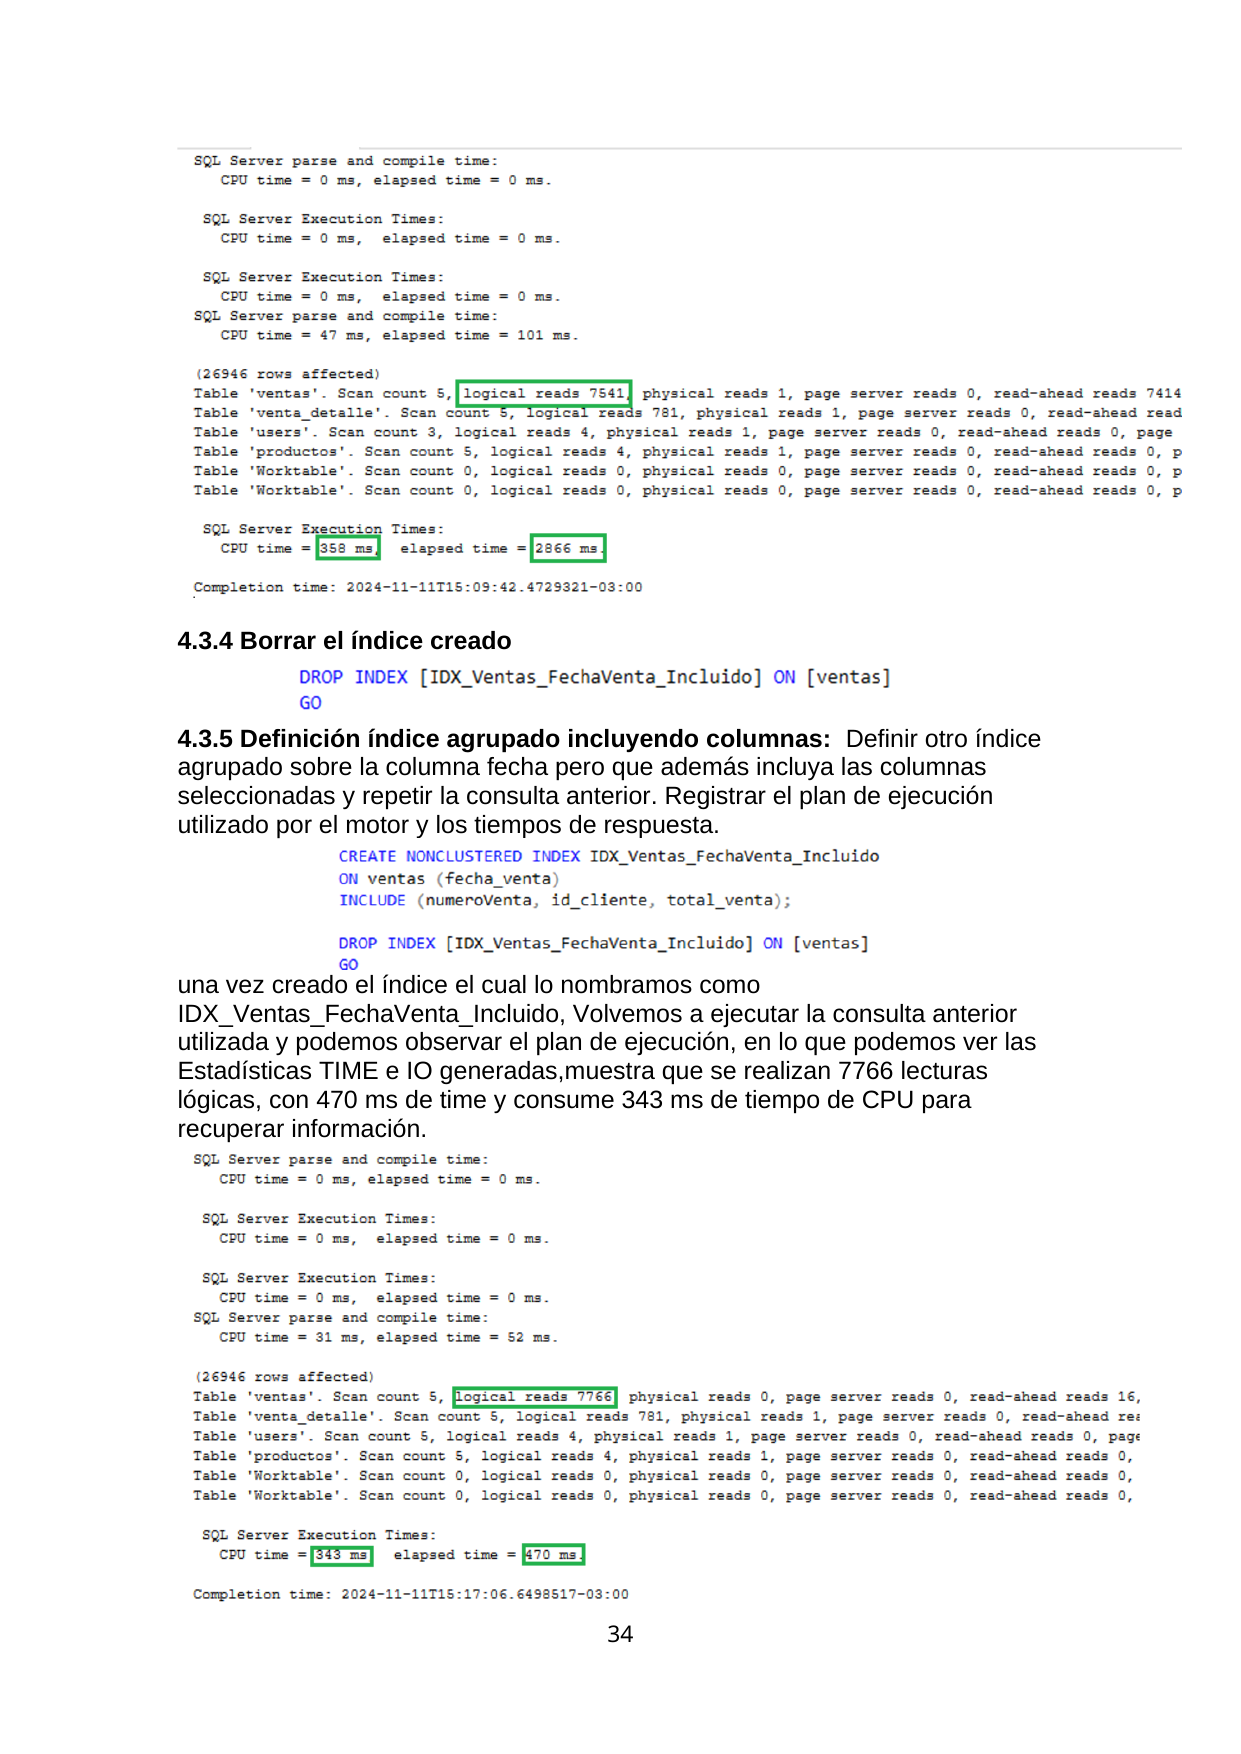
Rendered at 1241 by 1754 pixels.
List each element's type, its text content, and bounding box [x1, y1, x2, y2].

text 4.3.4 Borrar el índice creado [177, 626, 1063, 655]
text una vez creado el índice el cual lo nombramos como IDX_Ventas_FechaVenta_Incluido, Volvemos a ejecutar la consulta anterior utilizada y podemos observar el plan de ejecución, en lo que podemos ver las Estadísticas TIME e IO generadas,muestra que se realizan 7766 lecturas lógicas, con 470 ms de time y consume 343 ms de tiempo de CPU para recuperar información. [177, 970, 1063, 1142]
picture [322, 838, 918, 970]
text 4.3.5 Definición índice agrupado incluyendo columnas: Definir otro índice agrupado sobre la columna fecha pero que además incluya las columnas seleccionadas y repetir la consulta anterior. Registrar el plan de ejecución utilizado por el motor y los tiempos de respuesta. [177, 724, 1063, 839]
picture [288, 655, 953, 724]
picture [177, 1148, 1140, 1604]
picture [177, 147, 1182, 598]
